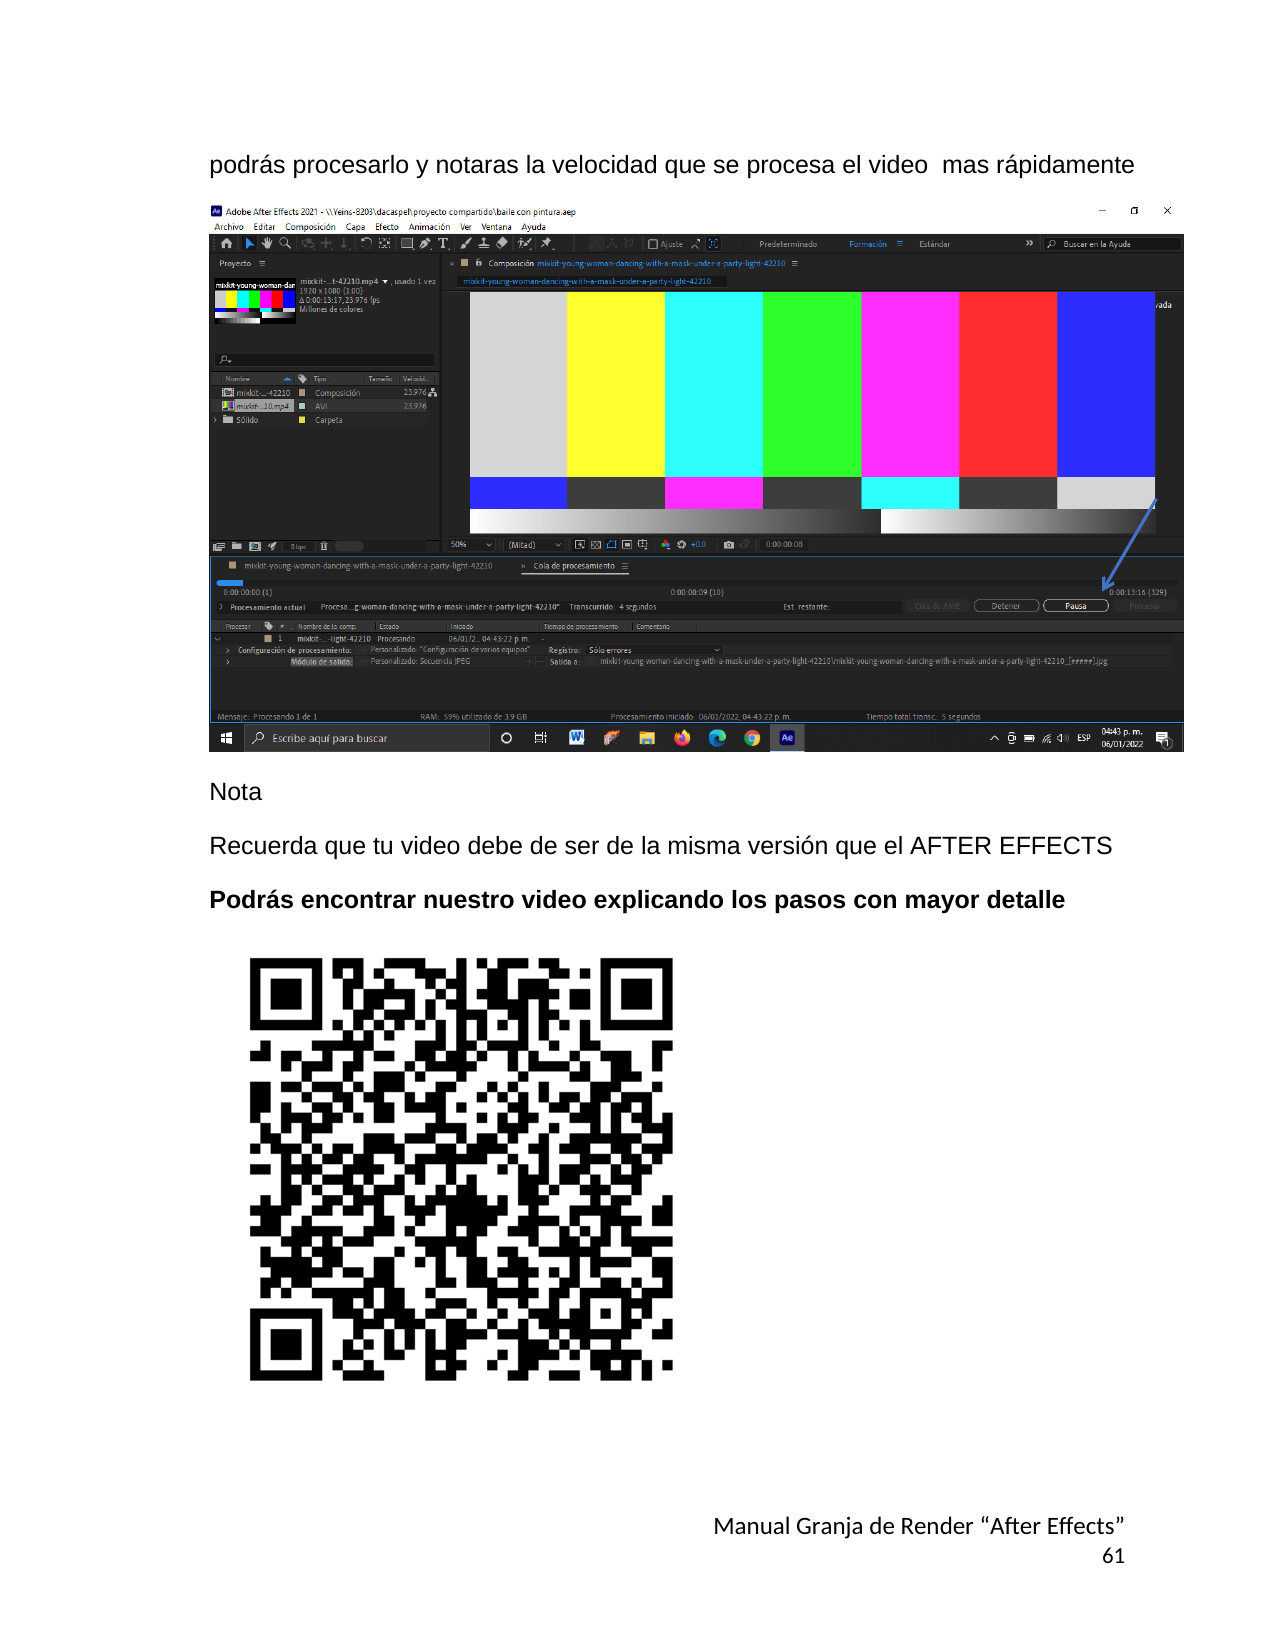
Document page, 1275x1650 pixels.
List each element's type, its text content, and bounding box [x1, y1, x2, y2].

text Nota [209, 777, 1198, 806]
picture [209, 917, 714, 1422]
text Recuerda que tu video debe de ser de la misma versión que el AFTER EFFECTS [209, 831, 1198, 859]
picture [209, 203, 1184, 752]
text podrás procesarlo y notaras la velocidad que se procesa el video mas rápidamente [209, 150, 1198, 179]
